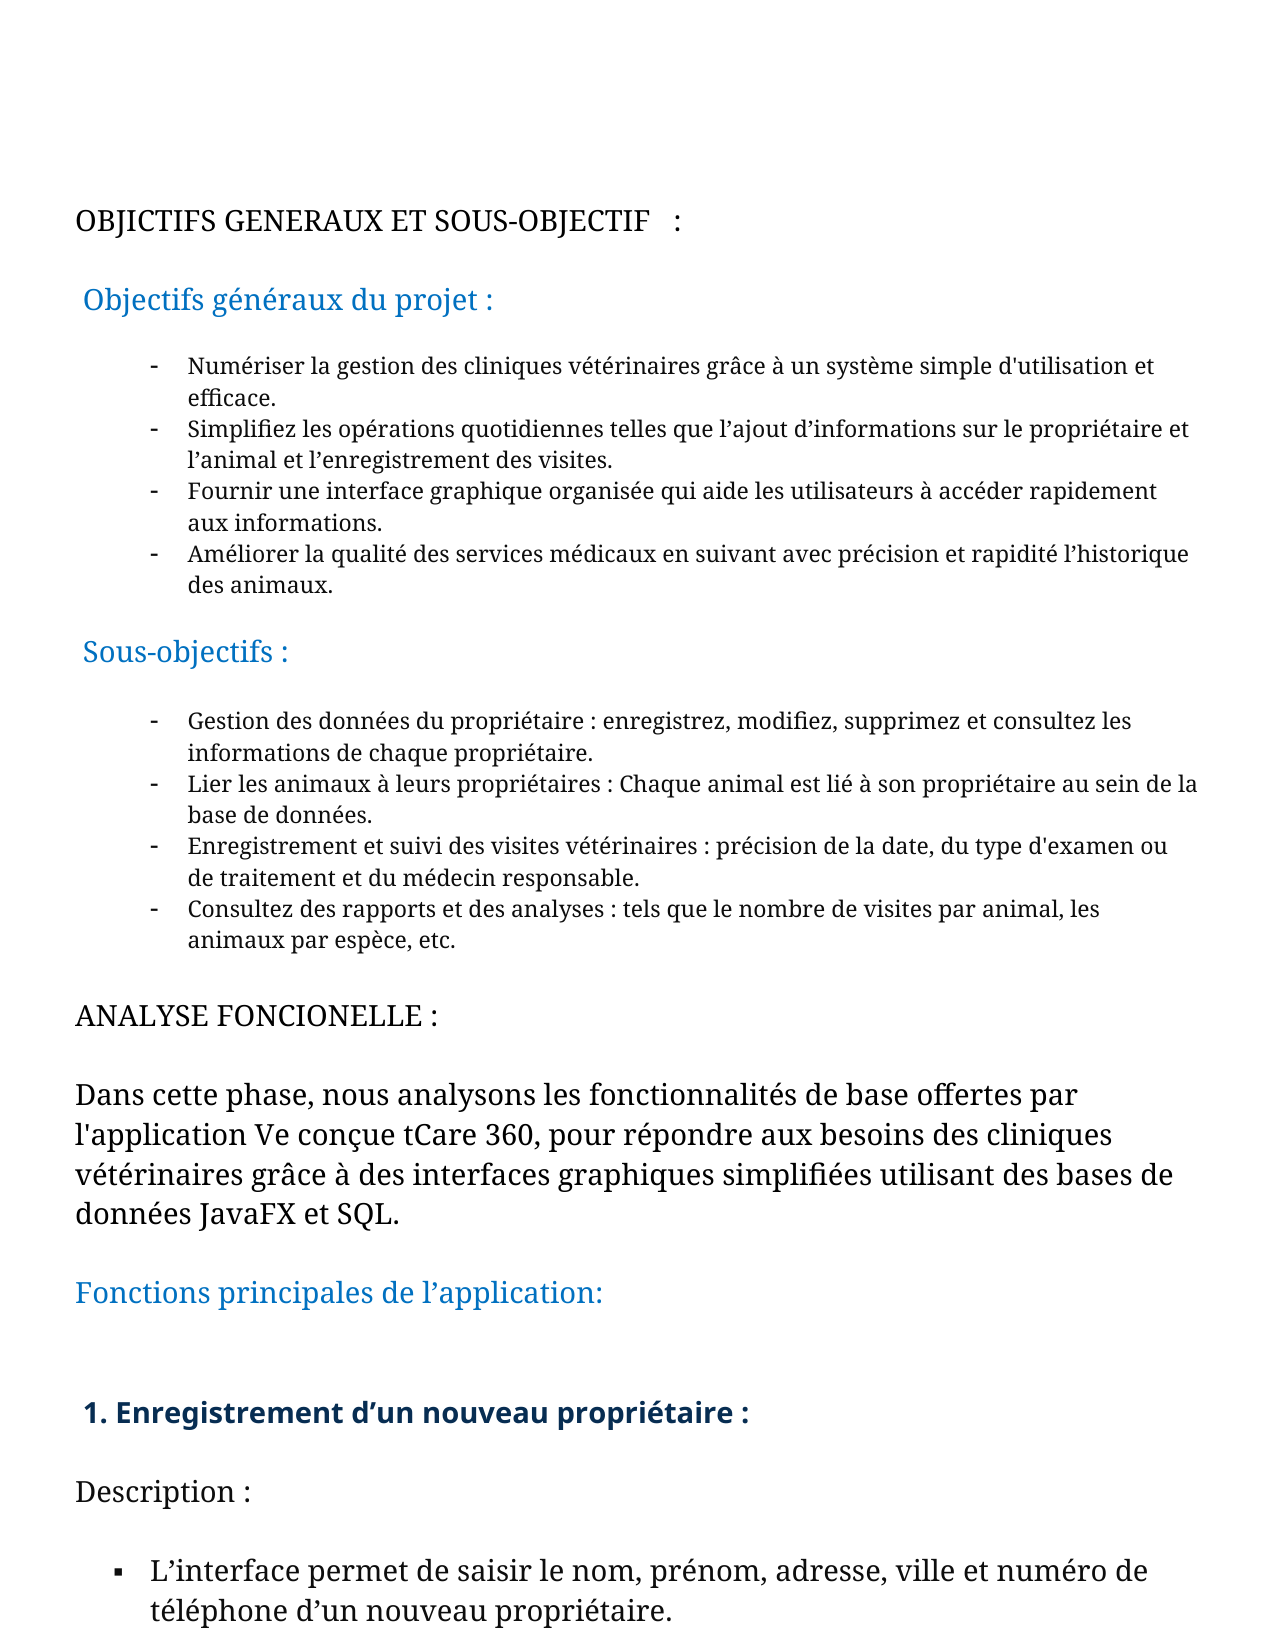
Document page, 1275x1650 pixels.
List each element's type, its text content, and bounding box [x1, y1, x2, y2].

list Lier les animaux à leurs propriétaires : Chaque animal est lié à son propriétaire au sein de la base de données. [150, 768, 1200, 830]
text Sous-objectifs : [75, 632, 1200, 671]
list L’interface permet de saisir le nom, prénom, adresse, ville et numéro de téléphone d’un nouveau propriétaire. [112, 1551, 1200, 1630]
list Fournir une interface graphique organisée qui aide les utilisateurs à accéder rapidement aux informations. [150, 475, 1200, 538]
text Description : [75, 1471, 1200, 1511]
text Objectifs généraux du projet : [75, 279, 1200, 319]
list Améliorer la qualité des services médicaux en suivant avec précision et rapidité l’historique des animaux. [150, 538, 1200, 600]
text 1. Enregistrement d’un nouveau propriétaire : [75, 1392, 1200, 1432]
list Numériser la gestion des cliniques vétérinaires grâce à un système simple d'utilisation et efficace. [150, 350, 1200, 413]
text Dans cette phase, nous analysons les fonctionnalités de base offertes par l'application Ve conçue tCare 360, pour répondre aux besoins des cliniques vétérinaires grâce à des interfaces graphiques simplifiées utilisant des bases de données JavaFX et SQL. [75, 1074, 1200, 1233]
text ANALYSE FONCIONELLE : [75, 995, 1200, 1035]
list Enregistrement et suivi des visites vétérinaires : précision de la date, du type d'examen ou de traitement et du médecin responsable. [150, 830, 1200, 893]
text OBJICTIFS GENERAUX ET SOUS-OBJECTIF : [75, 200, 1200, 240]
list Simplifiez les opérations quotidiennes telles que l’ajout d’informations sur le propriétaire et l’animal et l’enregistrement des visites. [150, 413, 1200, 475]
list Consultez des rapports et des analyses : tels que le nombre de visites par animal, les animaux par espèce, etc. [150, 893, 1200, 955]
text Fonctions principales de l’application: [75, 1273, 1200, 1312]
list Gestion des données du propriétaire : enregistrez, modifiez, supprimez et consultez les informations de chaque propriétaire. [150, 705, 1200, 768]
